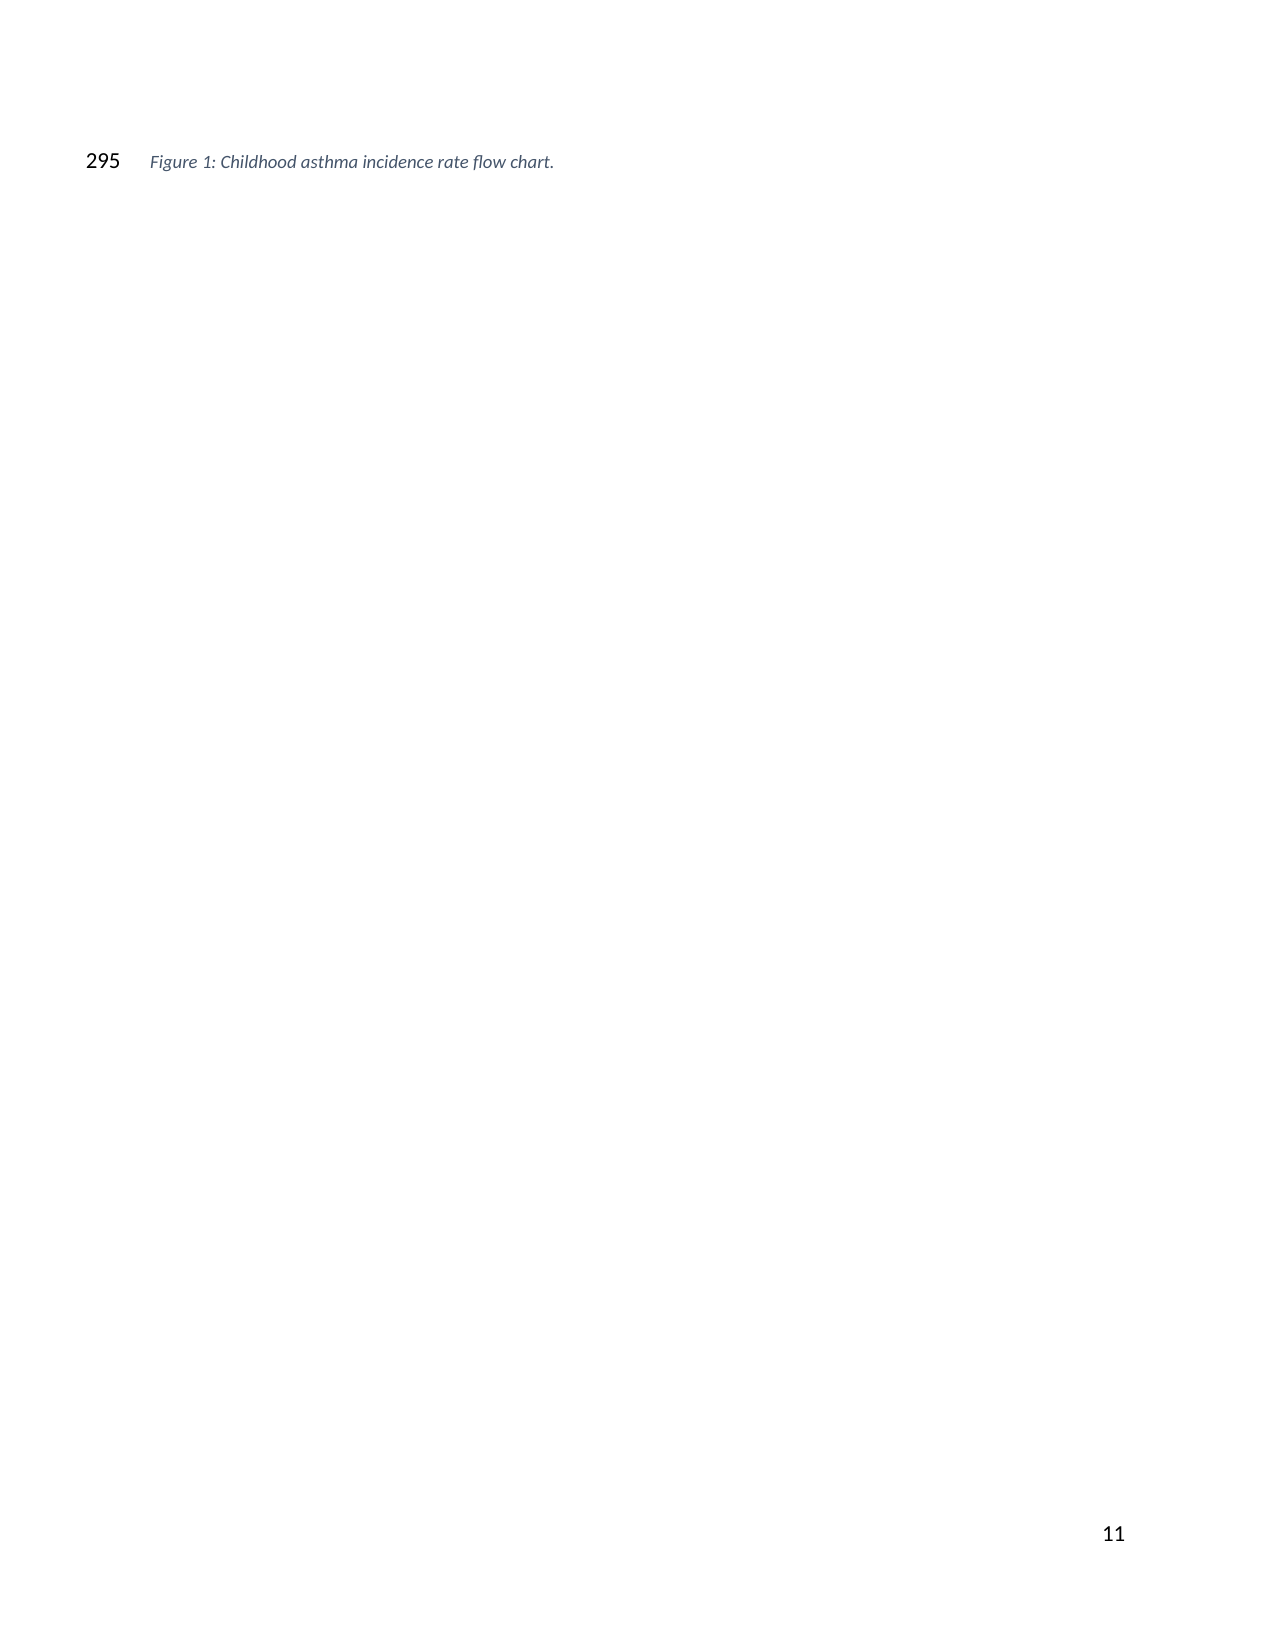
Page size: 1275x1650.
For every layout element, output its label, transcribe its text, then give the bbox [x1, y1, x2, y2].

text Figure 1: Childhood asthma incidence rate flow chart. [150, 150, 1125, 173]
